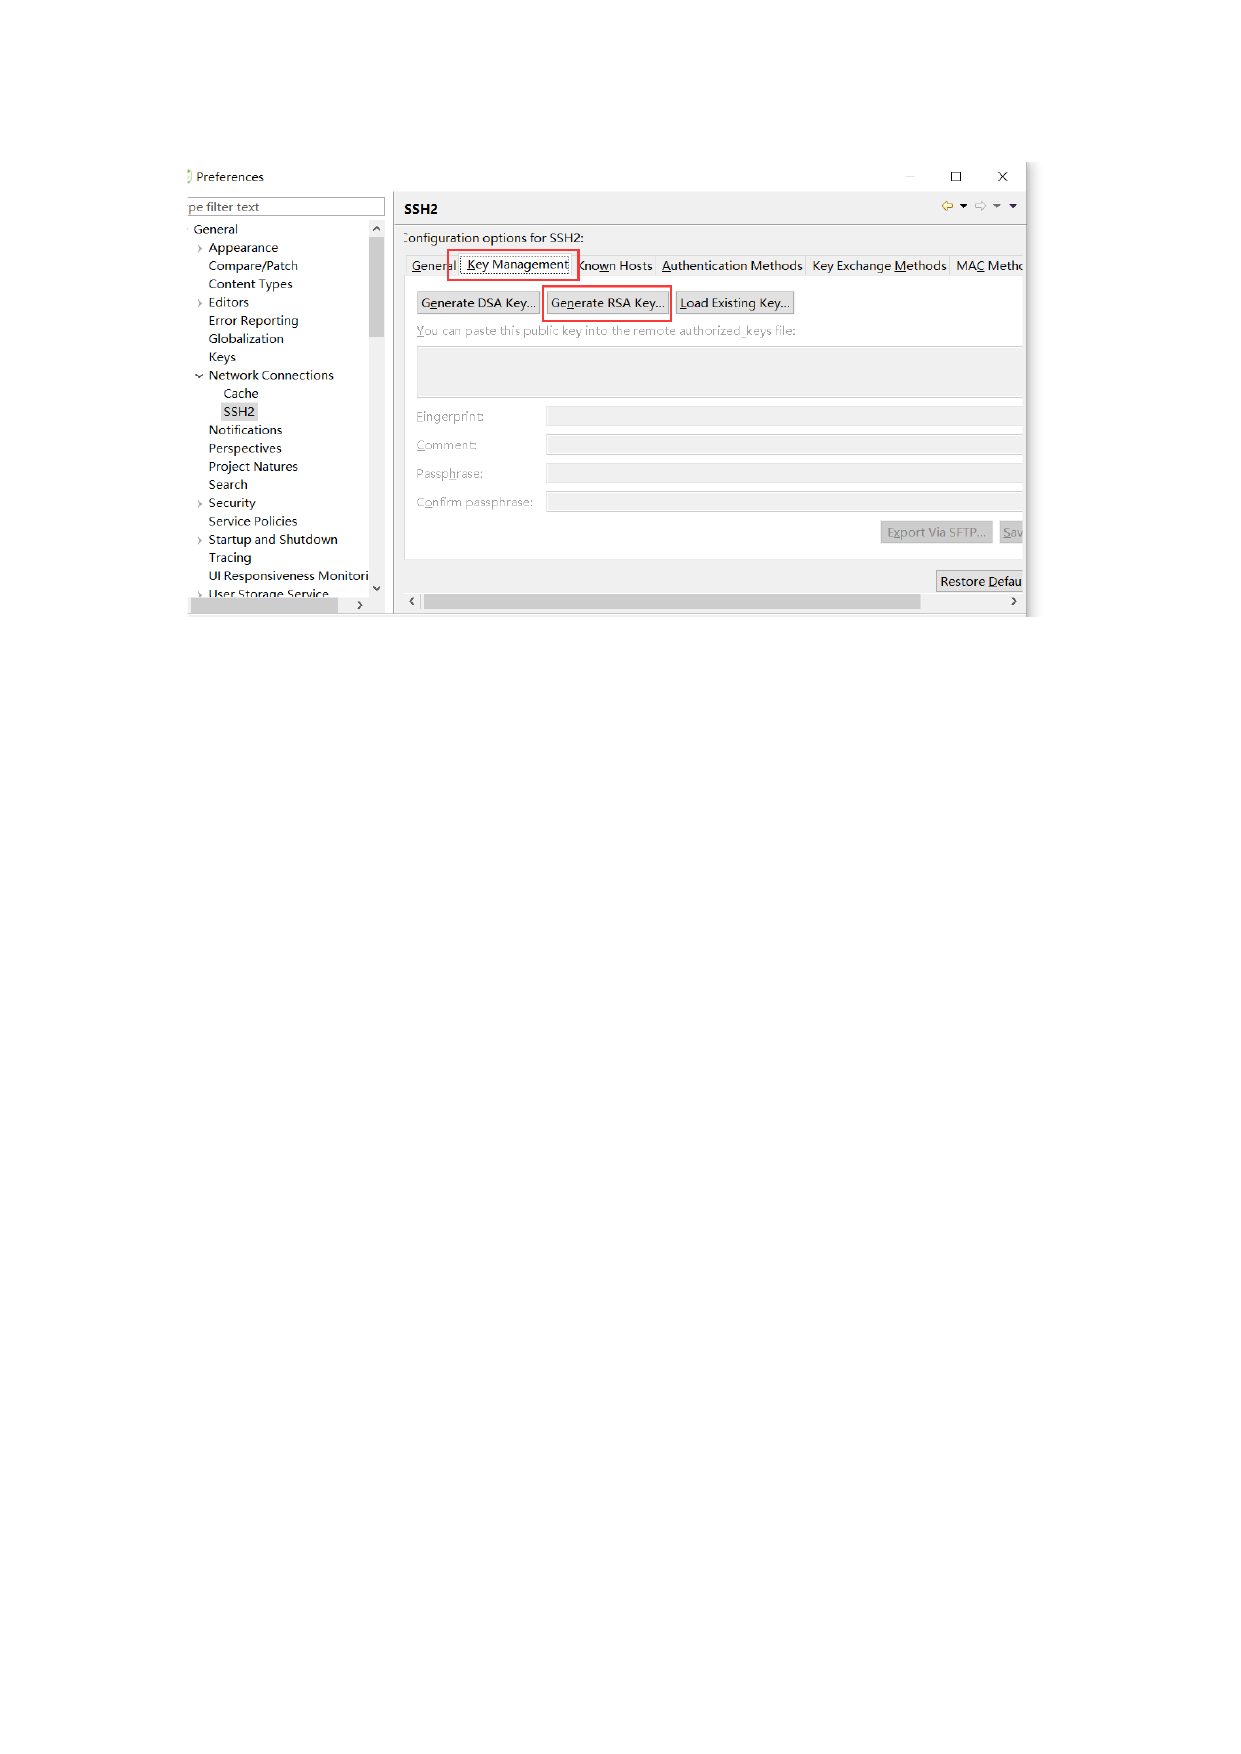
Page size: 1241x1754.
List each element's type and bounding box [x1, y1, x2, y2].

picture [187, 162, 1053, 617]
